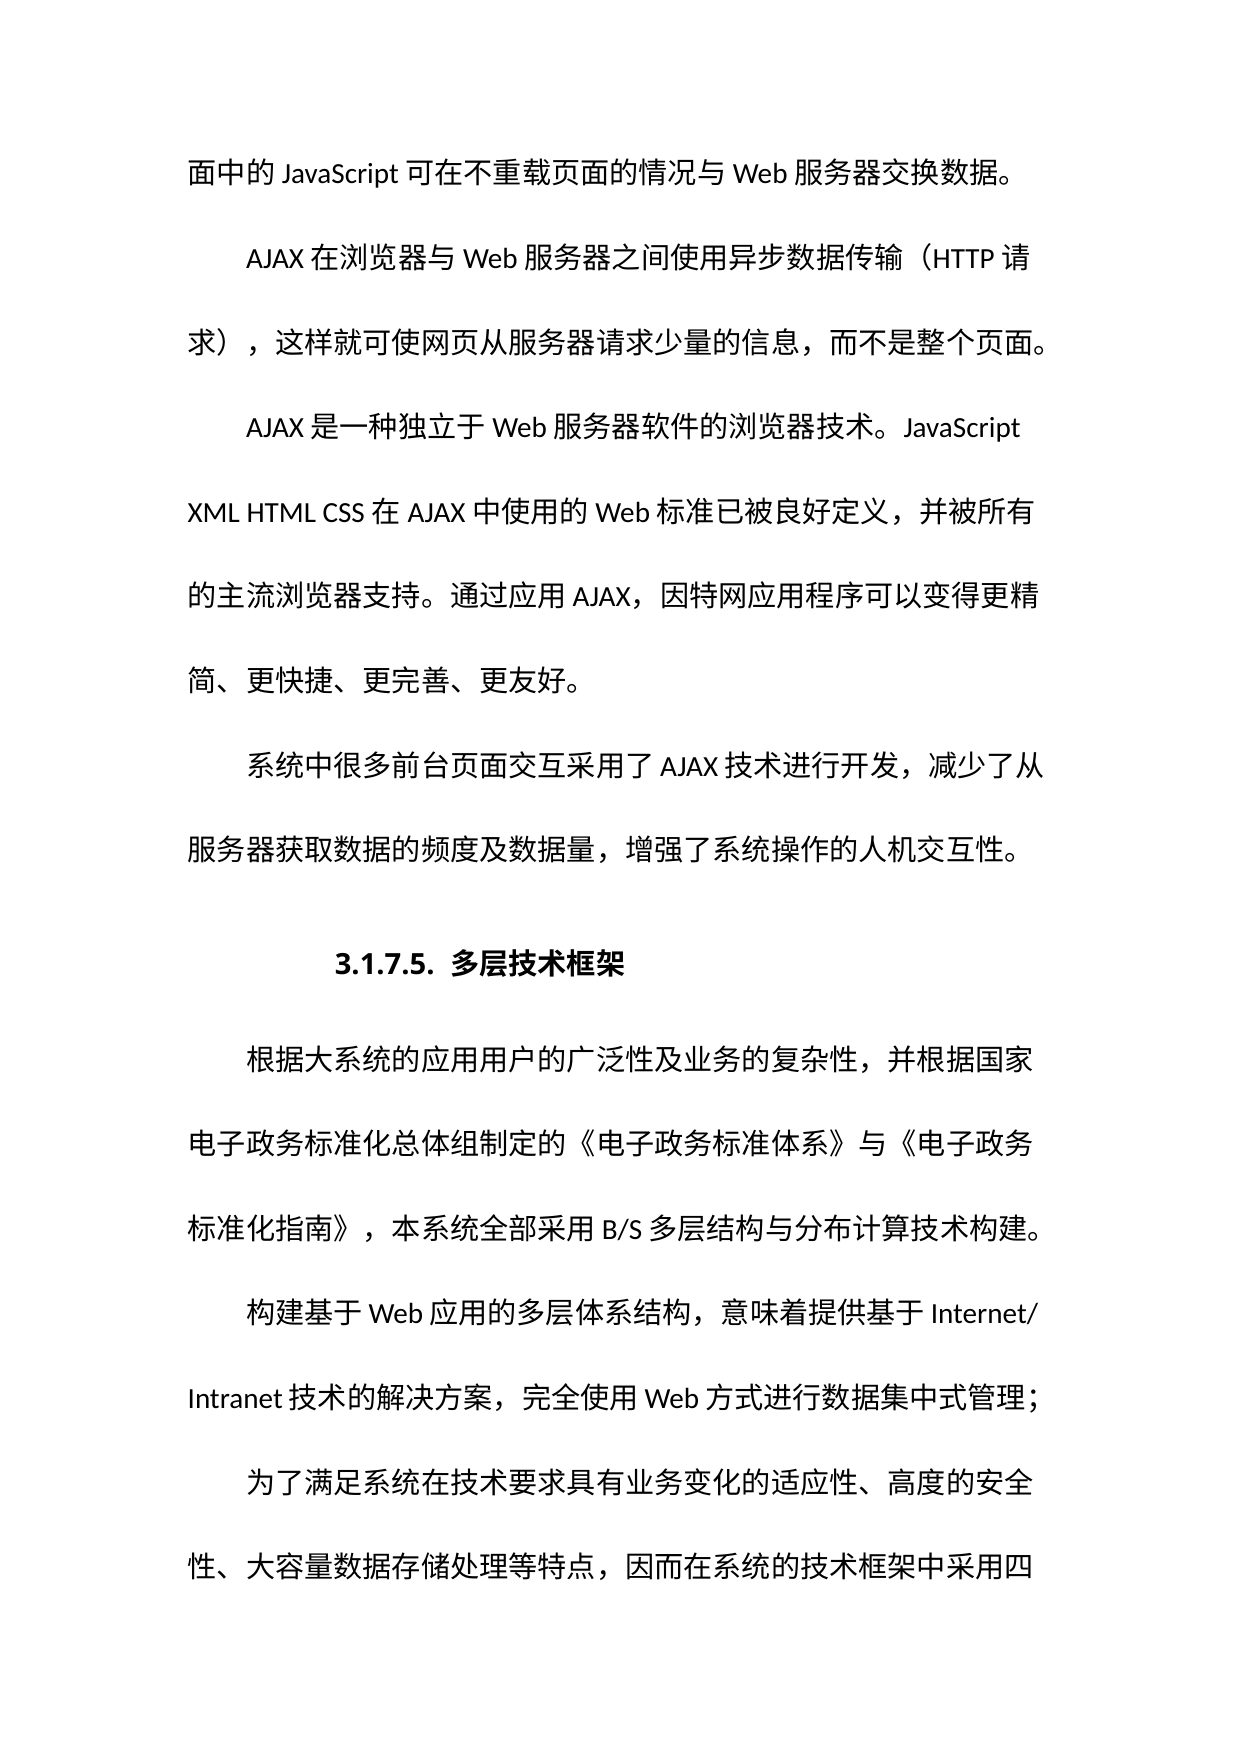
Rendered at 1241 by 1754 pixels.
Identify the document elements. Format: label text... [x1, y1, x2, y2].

text AJAX 在浏览器与 Web 服务器之间使用异步数据传输（HTTP 请求），这样就可使网页从服务器请求少量的信息，而不是整个页面。 [187, 234, 1053, 361]
text 系统中很多前台页面交互采用了AJAX技术进行开发，减少了从服务器获取数据的频度及数据量，增强了系统操作的人机交互性。 [187, 742, 1053, 869]
text 根据大系统的应用用户的广泛性及业务的复杂性，并根据国家电子政务标准化总体组制定的《电子政务标准体系》与《电子政务标准化指南》，本系统全部采用B/S多层结构与分布计算技术构建。 [187, 1036, 1053, 1248]
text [187, 150, 1053, 192]
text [187, 1459, 1053, 1586]
subtitle 多层技术框架 [276, 940, 1053, 983]
text 构建基于Web应用的多层体系结构，意味着提供基于Internet/Intranet技术的解决方案，完全使用Web方式进行数据集中式管理； [187, 1290, 1053, 1417]
text AJAX 是一种独立于 Web 服务器软件的浏览器技术。JavaScript XML HTML CSS 在 AJAX 中使用的 Web 标准已被良好定义，并被所有的主流浏览器支持。通过应用AJAX，因特网应用程序可以变得更精简、更快捷、更完善、更友好。 [187, 404, 1053, 700]
